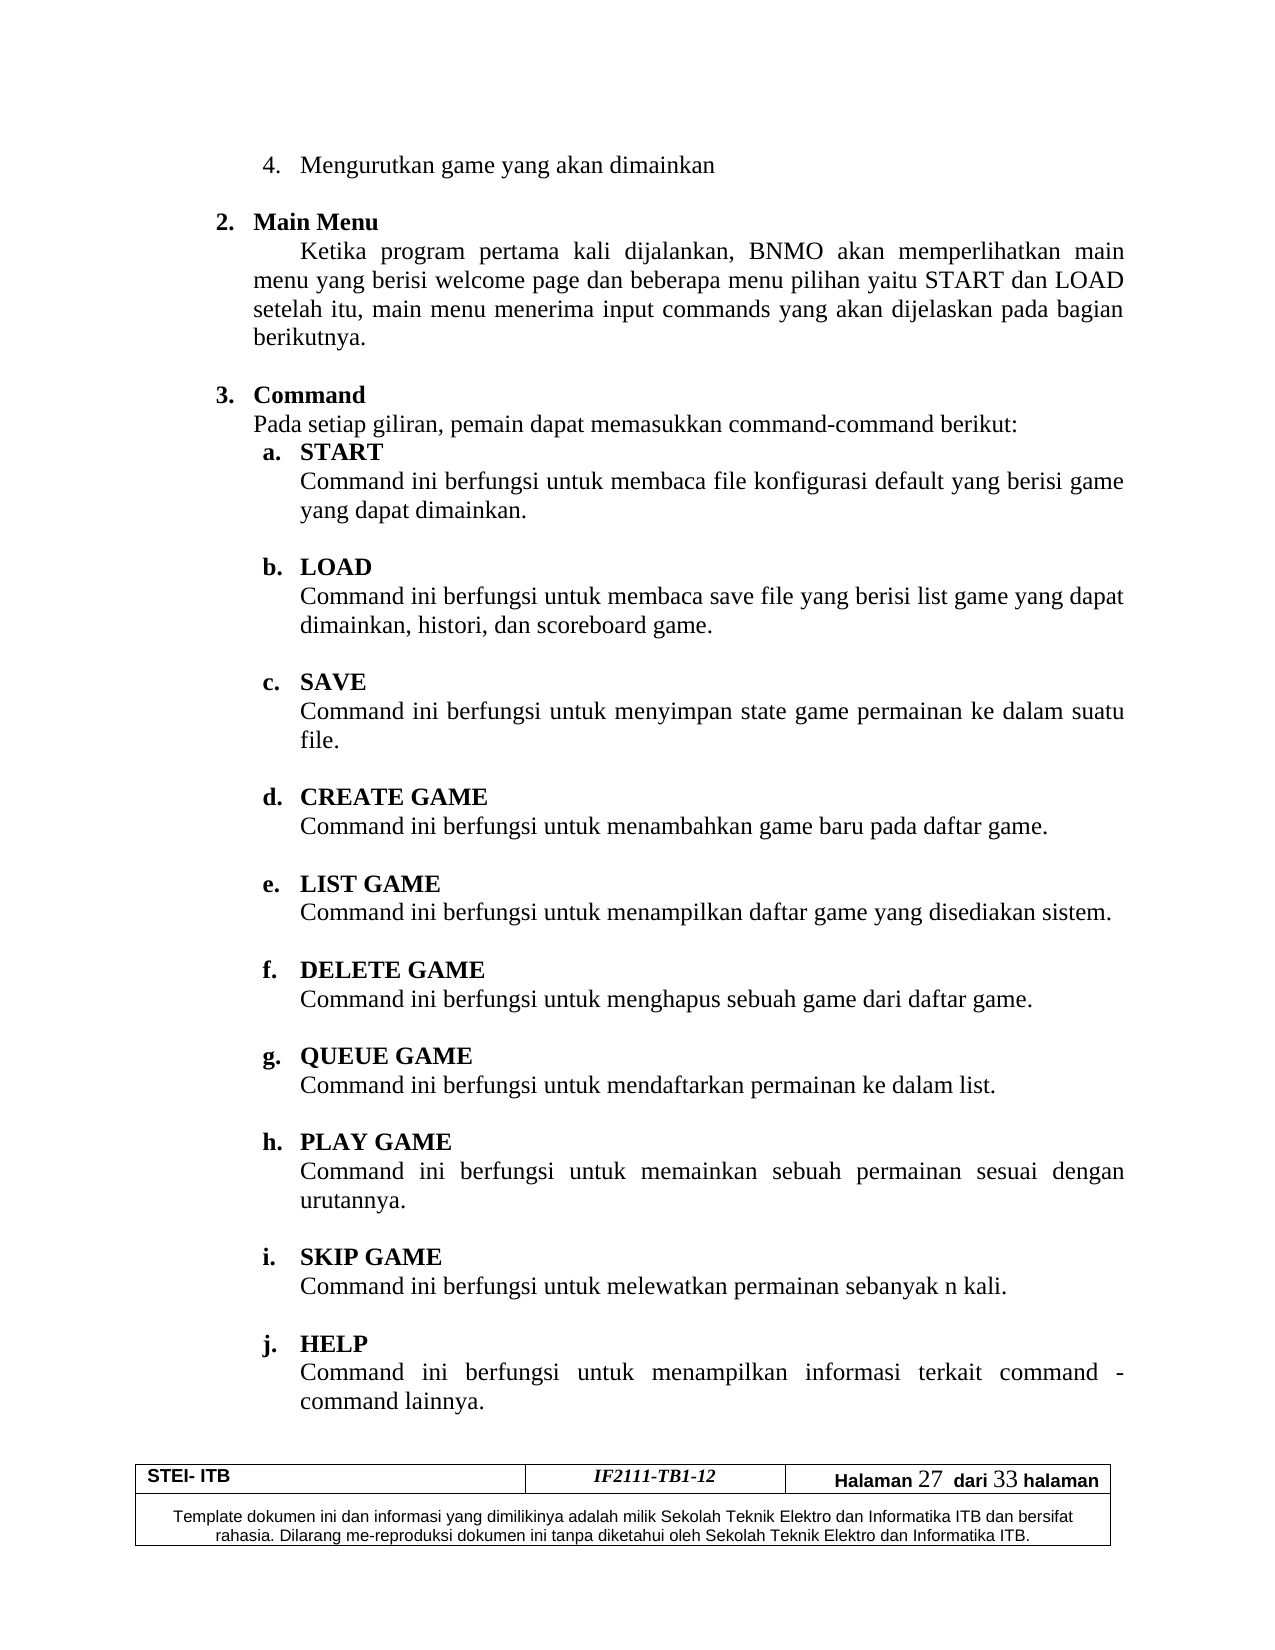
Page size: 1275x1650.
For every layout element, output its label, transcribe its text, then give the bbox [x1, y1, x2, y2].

text Command ini berfungsi untuk menyimpan state game permainan ke dalam suatu file. [300, 696, 1125, 754]
list Main Menu [216, 207, 1125, 236]
list LIST GAME [262, 869, 1125, 897]
text Command ini berfungsi untuk menampilkan informasi terkait command - command lainnya. [300, 1357, 1125, 1415]
text Ketika program pertama kali dijalankan, BNMO akan memperlihatkan main menu yang berisi welcome page dan beberapa menu pilihan yaitu START dan LOAD setelah itu, main menu menerima input commands yang akan dijelaskan pada bagian berikutnya. [253, 236, 1125, 351]
text Command ini berfungsi untuk menambahkan game baru pada daftar game. [300, 811, 1125, 840]
list DELETE GAME [262, 955, 1125, 984]
text Command ini berfungsi untuk mendaftarkan permainan ke dalam list. [300, 1070, 1125, 1099]
text Command ini berfungsi untuk melewatkan permainan sebanyak n kali. [150, 1271, 1125, 1300]
list PLAY GAME [262, 1127, 1125, 1156]
list HELP [262, 1329, 1125, 1357]
text Command ini berfungsi untuk memainkan sebuah permainan sesuai dengan urutannya. [300, 1156, 1125, 1214]
list START [262, 437, 1125, 466]
text Command ini berfungsi untuk menampilkan daftar game yang disediakan sistem. [300, 897, 1125, 926]
text Command ini berfungsi untuk membaca save file yang berisi list game yang dapat dimainkan, histori, dan scoreboard game. [300, 581, 1125, 639]
list Command [216, 380, 1125, 409]
list LOAD [262, 552, 1125, 581]
list Mengurutkan game yang akan dimainkan [262, 150, 1125, 179]
list CREATE GAME [262, 782, 1125, 811]
list QUEUE GAME [262, 1041, 1125, 1070]
list SKIP GAME [262, 1242, 1125, 1271]
text Pada setiap giliran, pemain dapat memasukkan command-command berikut: [253, 409, 1125, 437]
list SAVE [262, 667, 1125, 696]
text Command ini berfungsi untuk membaca file konfigurasi default yang berisi game yang dapat dimainkan. [300, 466, 1125, 524]
text Command ini berfungsi untuk menghapus sebuah game dari daftar game. [300, 984, 1125, 1012]
